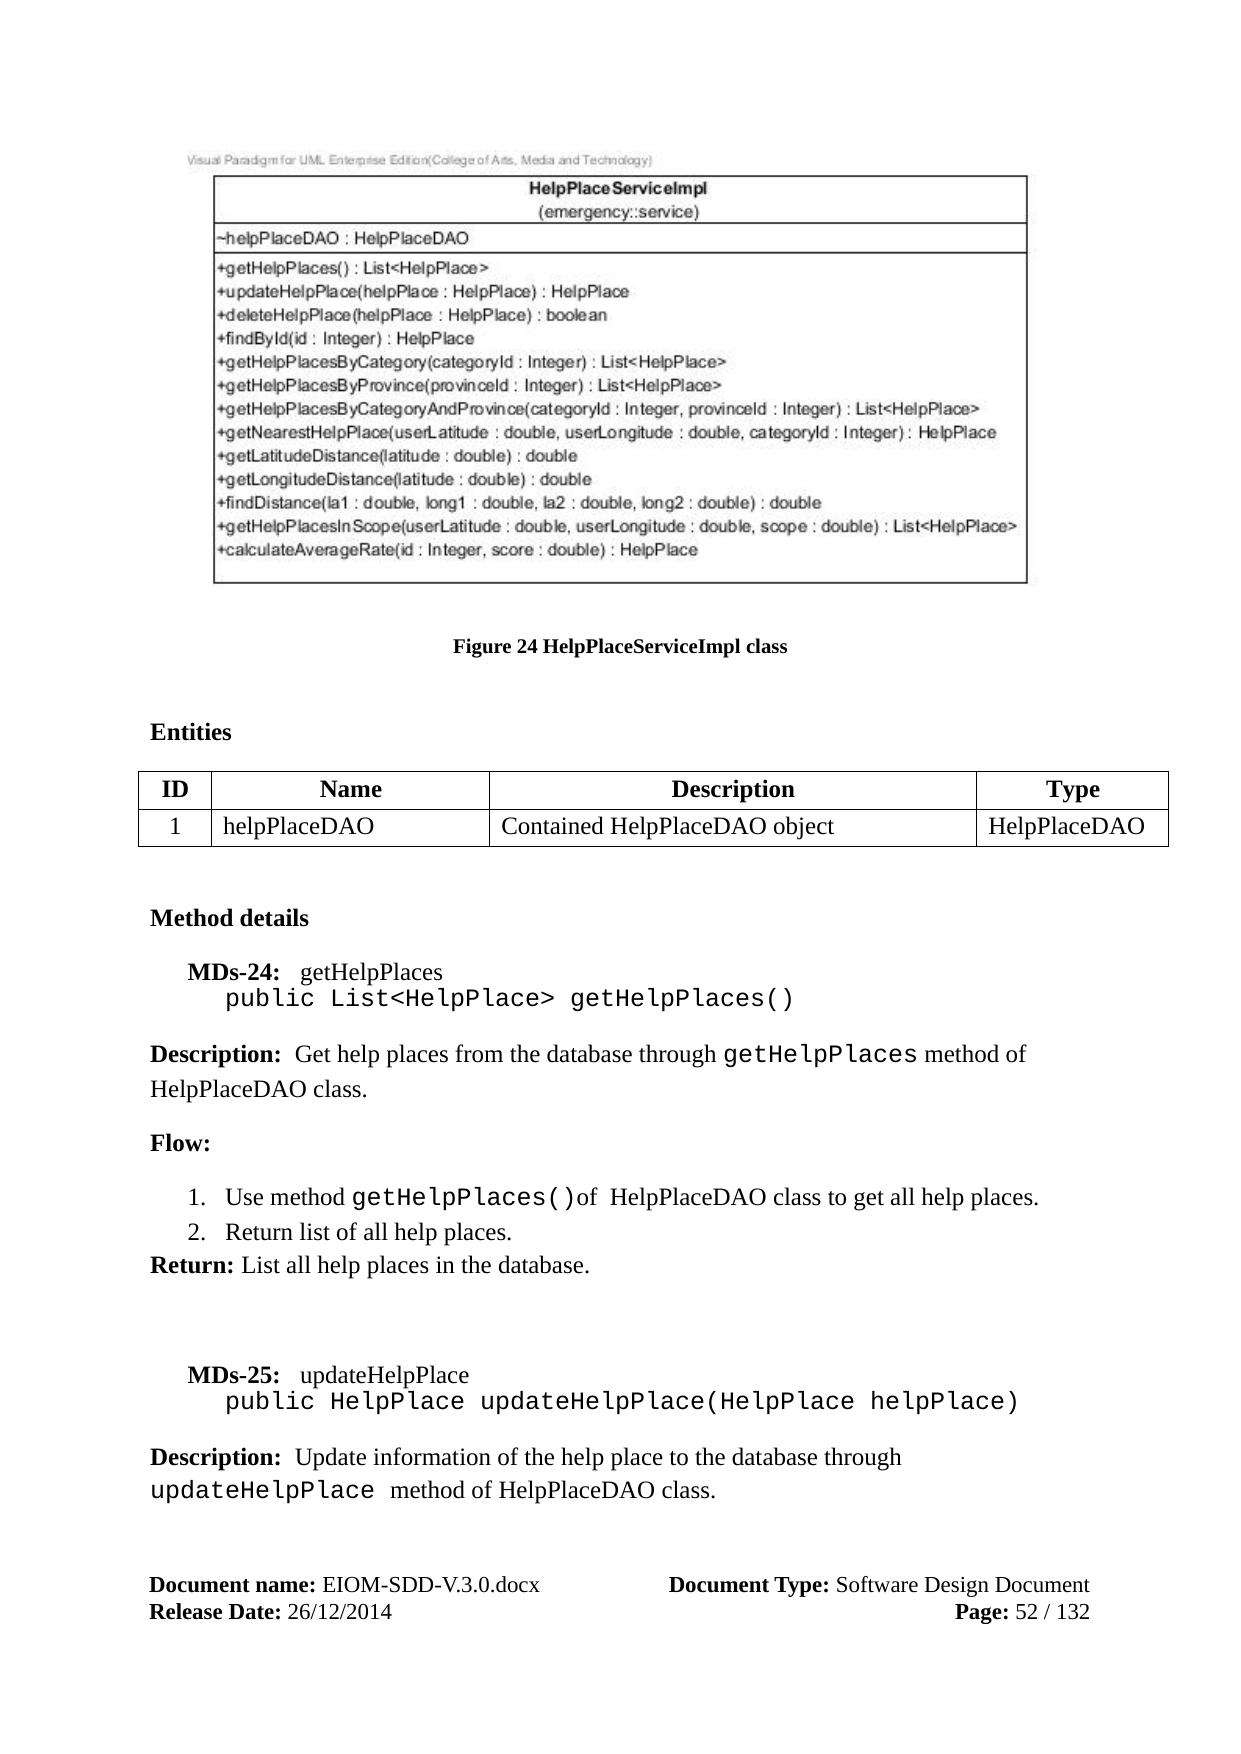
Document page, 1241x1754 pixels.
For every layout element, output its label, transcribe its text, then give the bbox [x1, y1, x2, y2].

text Description: Update information of the help place to the database through updateHelpPlace method of HelpPlaceDAO class. [150, 1442, 1090, 1506]
list getHelpPlaces [187, 957, 1090, 986]
list Use method getHelpPlaces()of HelpPlaceDAO class to get all help places. [150, 1182, 1090, 1212]
table_header Name [212, 772, 489, 808]
text Method details [150, 903, 1090, 932]
text Flow: [150, 1128, 1090, 1157]
list updateHelpPlace [187, 1360, 1090, 1388]
list Return list of all help places. [150, 1217, 1090, 1246]
table_cell helpPlaceDAO [212, 810, 489, 846]
table_cell HelpPlaceDAO [977, 810, 1168, 846]
table_cell Contained HelpPlaceDAO object [490, 810, 976, 846]
text Description: Get help places from the database through getHelpPlaces method of HelpPlaceDAO class. [150, 1039, 1090, 1103]
text public List<HelpPlace> getHelpPlaces() [150, 986, 1090, 1014]
text Entities [150, 717, 1090, 746]
picture [187, 150, 1053, 609]
text Figure 24 HelpPlaceServiceImpl class [150, 634, 1090, 658]
table_header Type [977, 772, 1168, 808]
table_cell 1 [139, 810, 211, 846]
text public HelpPlace updateHelpPlace(HelpPlace helpPlace) [150, 1388, 1090, 1417]
table_header ID [139, 772, 211, 808]
text Return: List all help places in the database. [150, 1250, 1090, 1279]
table_header Description [490, 772, 976, 808]
